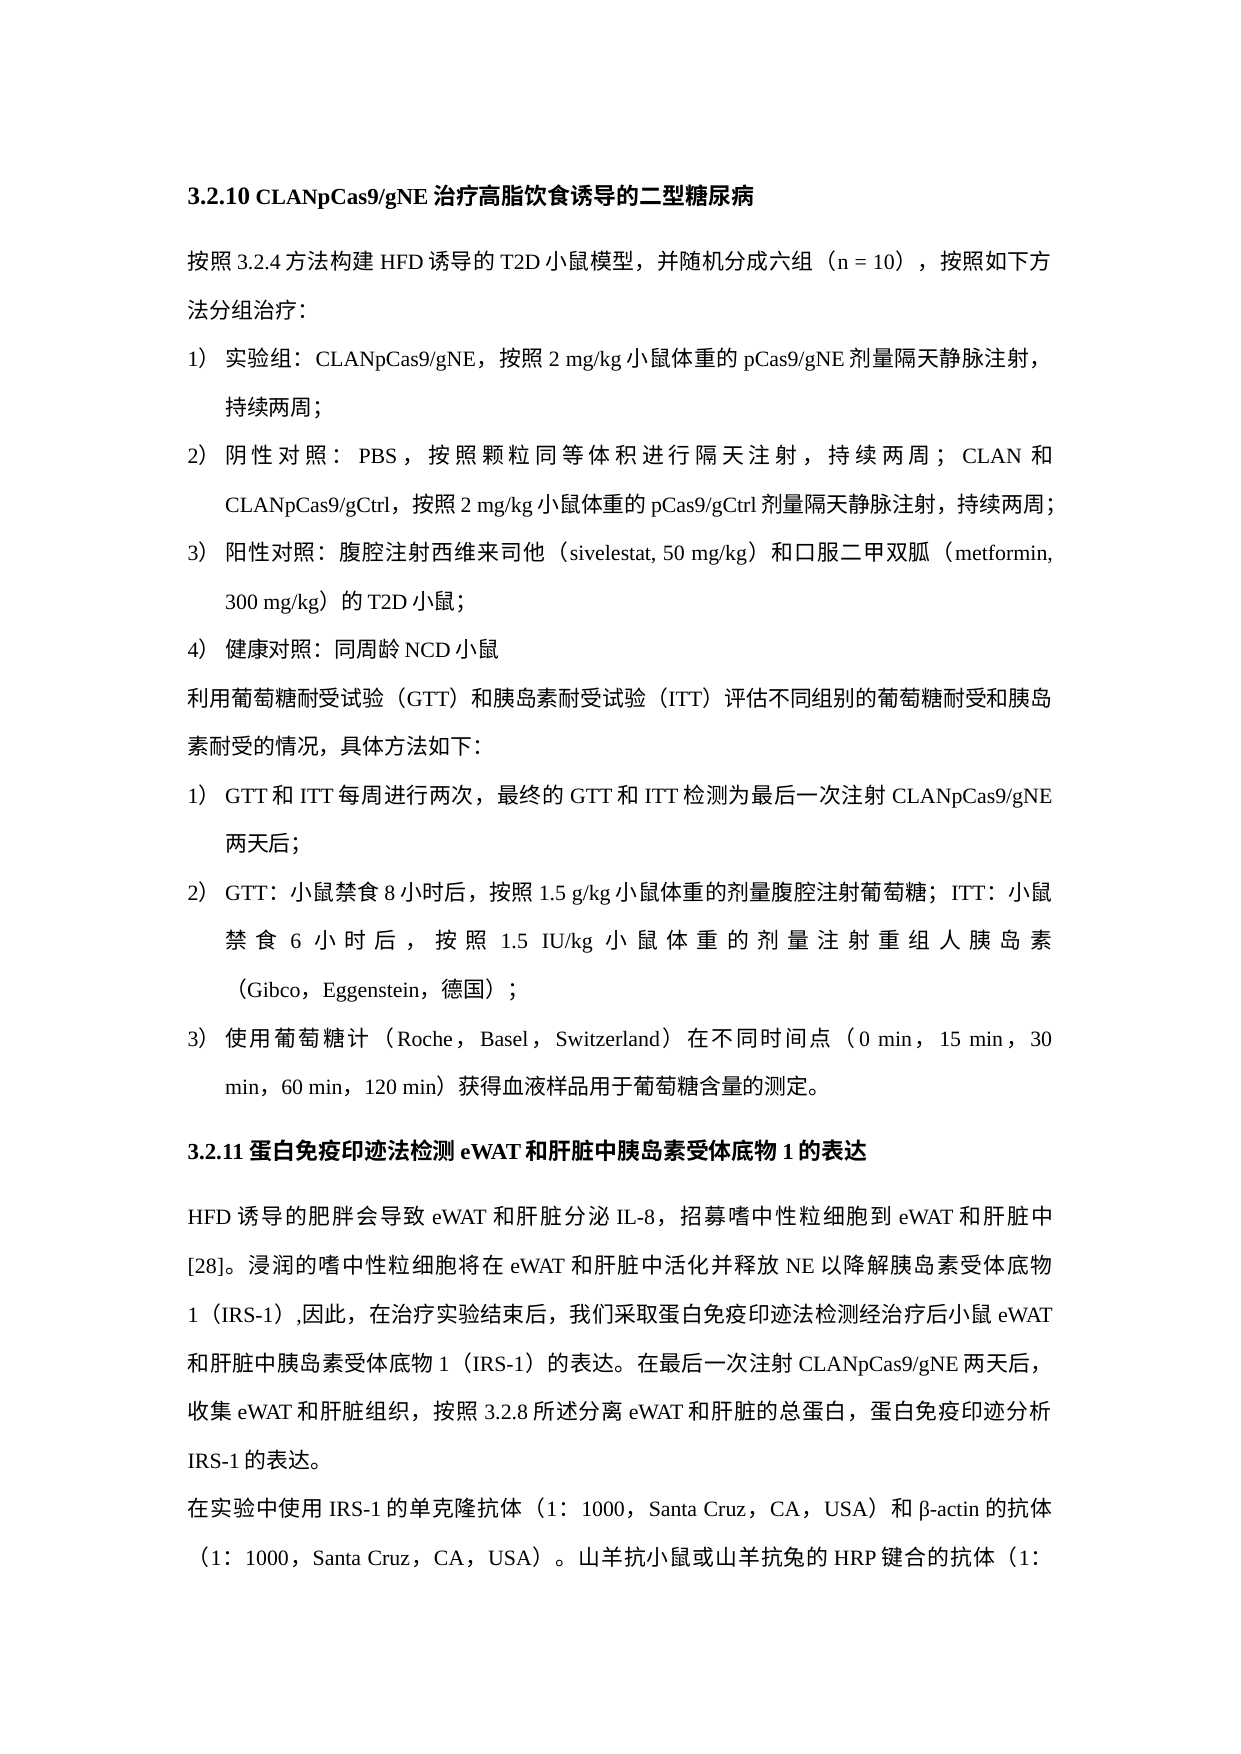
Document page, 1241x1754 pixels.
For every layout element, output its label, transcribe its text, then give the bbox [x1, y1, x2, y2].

list GTT：小鼠禁食8小时后，按照1.5 g/kg小鼠体重的剂量腹腔注射葡萄糖；ITT：小鼠禁食6小时后，按照1.5 IU/kg小鼠体重的剂量注射重组人胰岛素（Gibco，Eggenstein，德国）； [187, 874, 1053, 1004]
text 3.2.10 CLANpCas9/gNE治疗高脂饮食诱导的二型糖尿病 [187, 162, 1053, 227]
list 健康对照：同周龄NCD小鼠 [187, 632, 1053, 664]
text 3.2.11 蛋白免疫印迹法检测eWAT和肝脏中胰岛素受体底物1的表达 [187, 1117, 1053, 1182]
list 使用葡萄糖计（Roche，Basel，Switzerland）在不同时间点（0 min，15 min，30 min，60 min，120 min）获得血液样品用于葡萄糖含量的测定。 [187, 1020, 1053, 1101]
text 按照3.2.4方法构建HFD诱导的T2D小鼠模型，并随机分成六组（n = 10），按照如下方法分组治疗： [187, 243, 1053, 325]
text 利用葡萄糖耐受试验（GTT）和胰岛素耐受试验（ITT）评估不同组别的葡萄糖耐受和胰岛素耐受的情况，具体方法如下： [187, 680, 1053, 761]
list 实验组：CLANpCas9/gNE，按照2 mg/kg小鼠体重的pCas9/gNE剂量隔天静脉注射，持续两周； [187, 341, 1053, 422]
text HFD诱导的肥胖会导致eWAT和肝脏分泌IL-8，招募嗜中性粒细胞到eWAT和肝脏中[28]。浸润的嗜中性粒细胞将在eWAT和肝脏中活化并释放NE以降解胰岛素受体底物1（IRS-1）,因此，在治疗实验结束后，我们采取蛋白免疫印迹法检测经治疗后小鼠eWAT和肝脏中胰岛素受体底物1（IRS-1）的表达。在最后一次注射CLANpCas9/gNE两天后，收集eWAT和肝脏组织，按照3.2.8所述分离eWAT和肝脏的总蛋白，蛋白免疫印迹分析IRS-1的表达。 [187, 1199, 1053, 1475]
list GTT和ITT每周进行两次，最终的GTT和ITT检测为最后一次注射CLANpCas9/gNE两天后； [187, 777, 1053, 858]
list 阳性对照：腹腔注射西维来司他（sivelestat, 50 mg/kg）和口服二甲双胍（metformin, 300 mg/kg）的T2D小鼠； [187, 535, 1053, 616]
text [187, 1491, 1053, 1572]
list 阴性对照：PBS，按照颗粒同等体积进行隔天注射，持续两周；CLAN和CLANpCas9/gCtrl，按照2 mg/kg小鼠体重的pCas9/gCtrl剂量隔天静脉注射，持续两周； [187, 438, 1053, 519]
